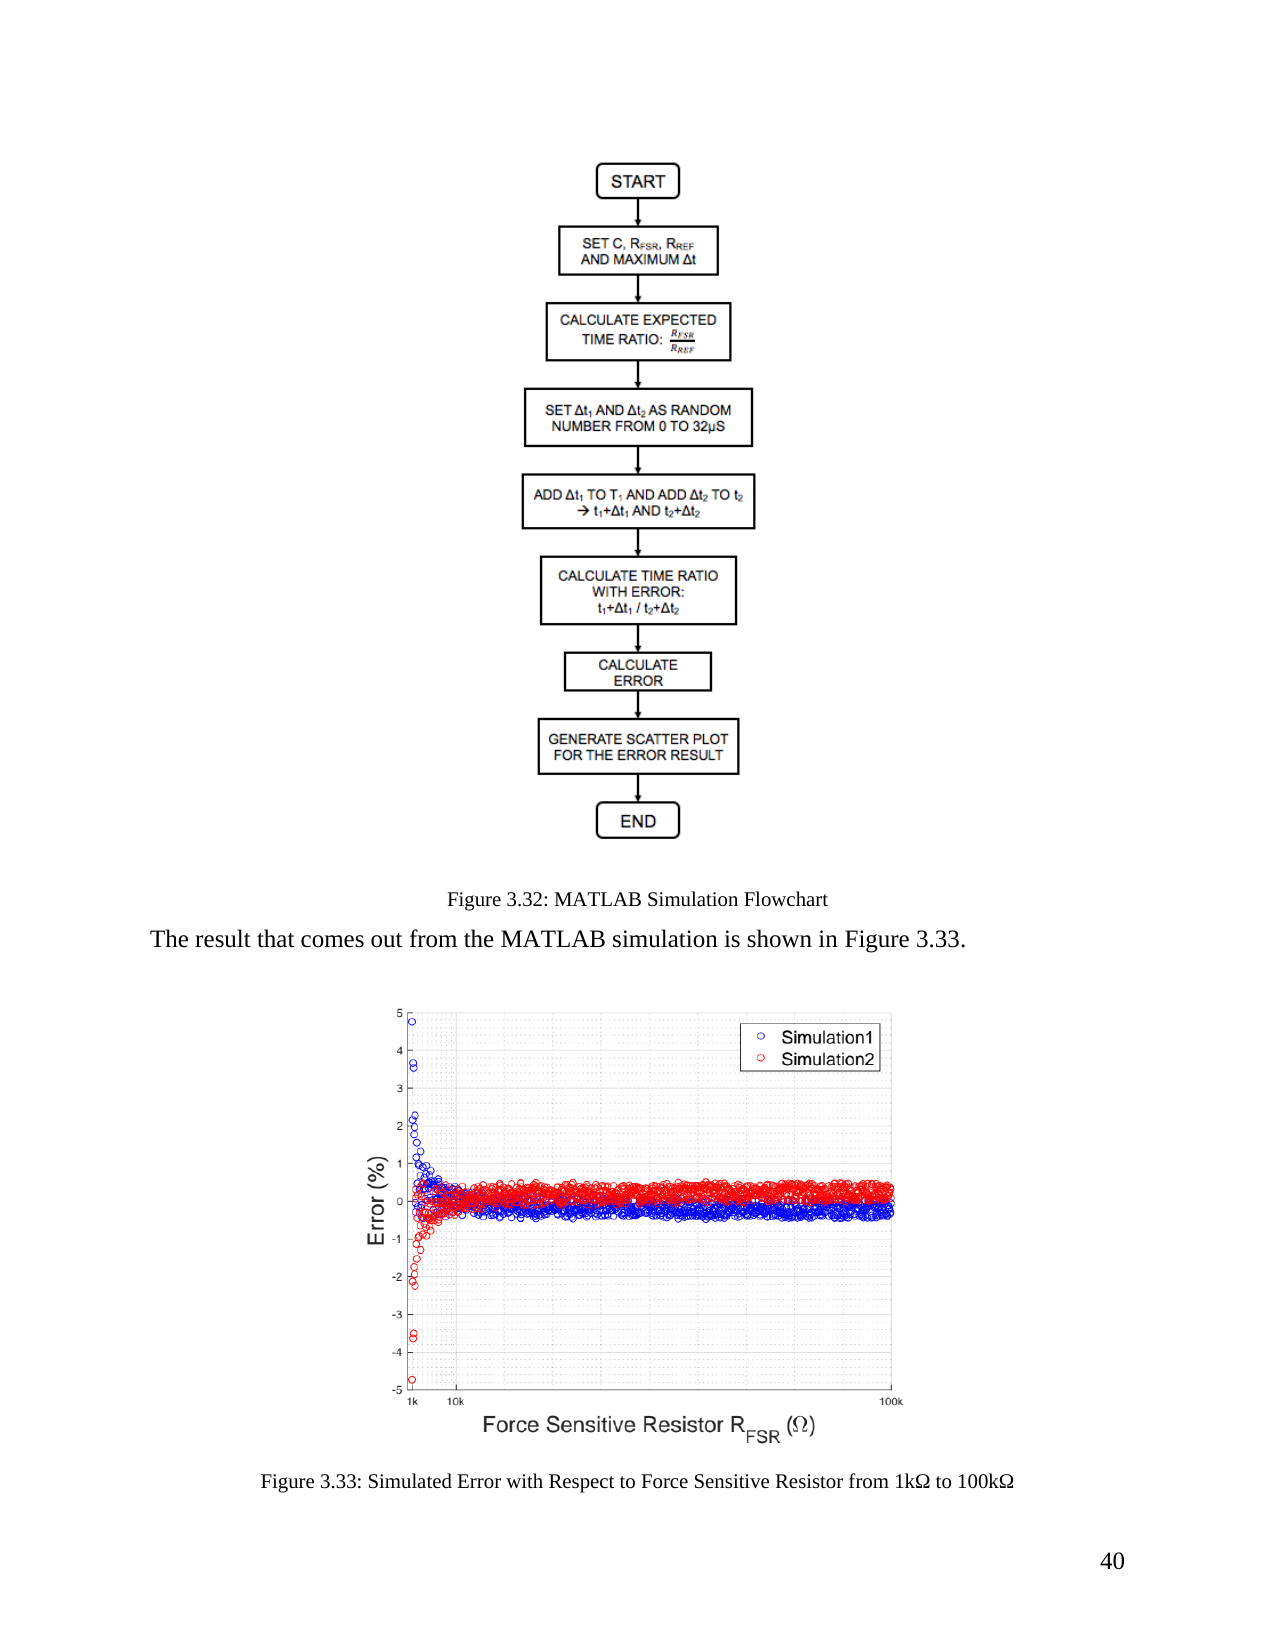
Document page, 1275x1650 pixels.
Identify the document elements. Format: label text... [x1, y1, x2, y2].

picture [483, 150, 792, 863]
